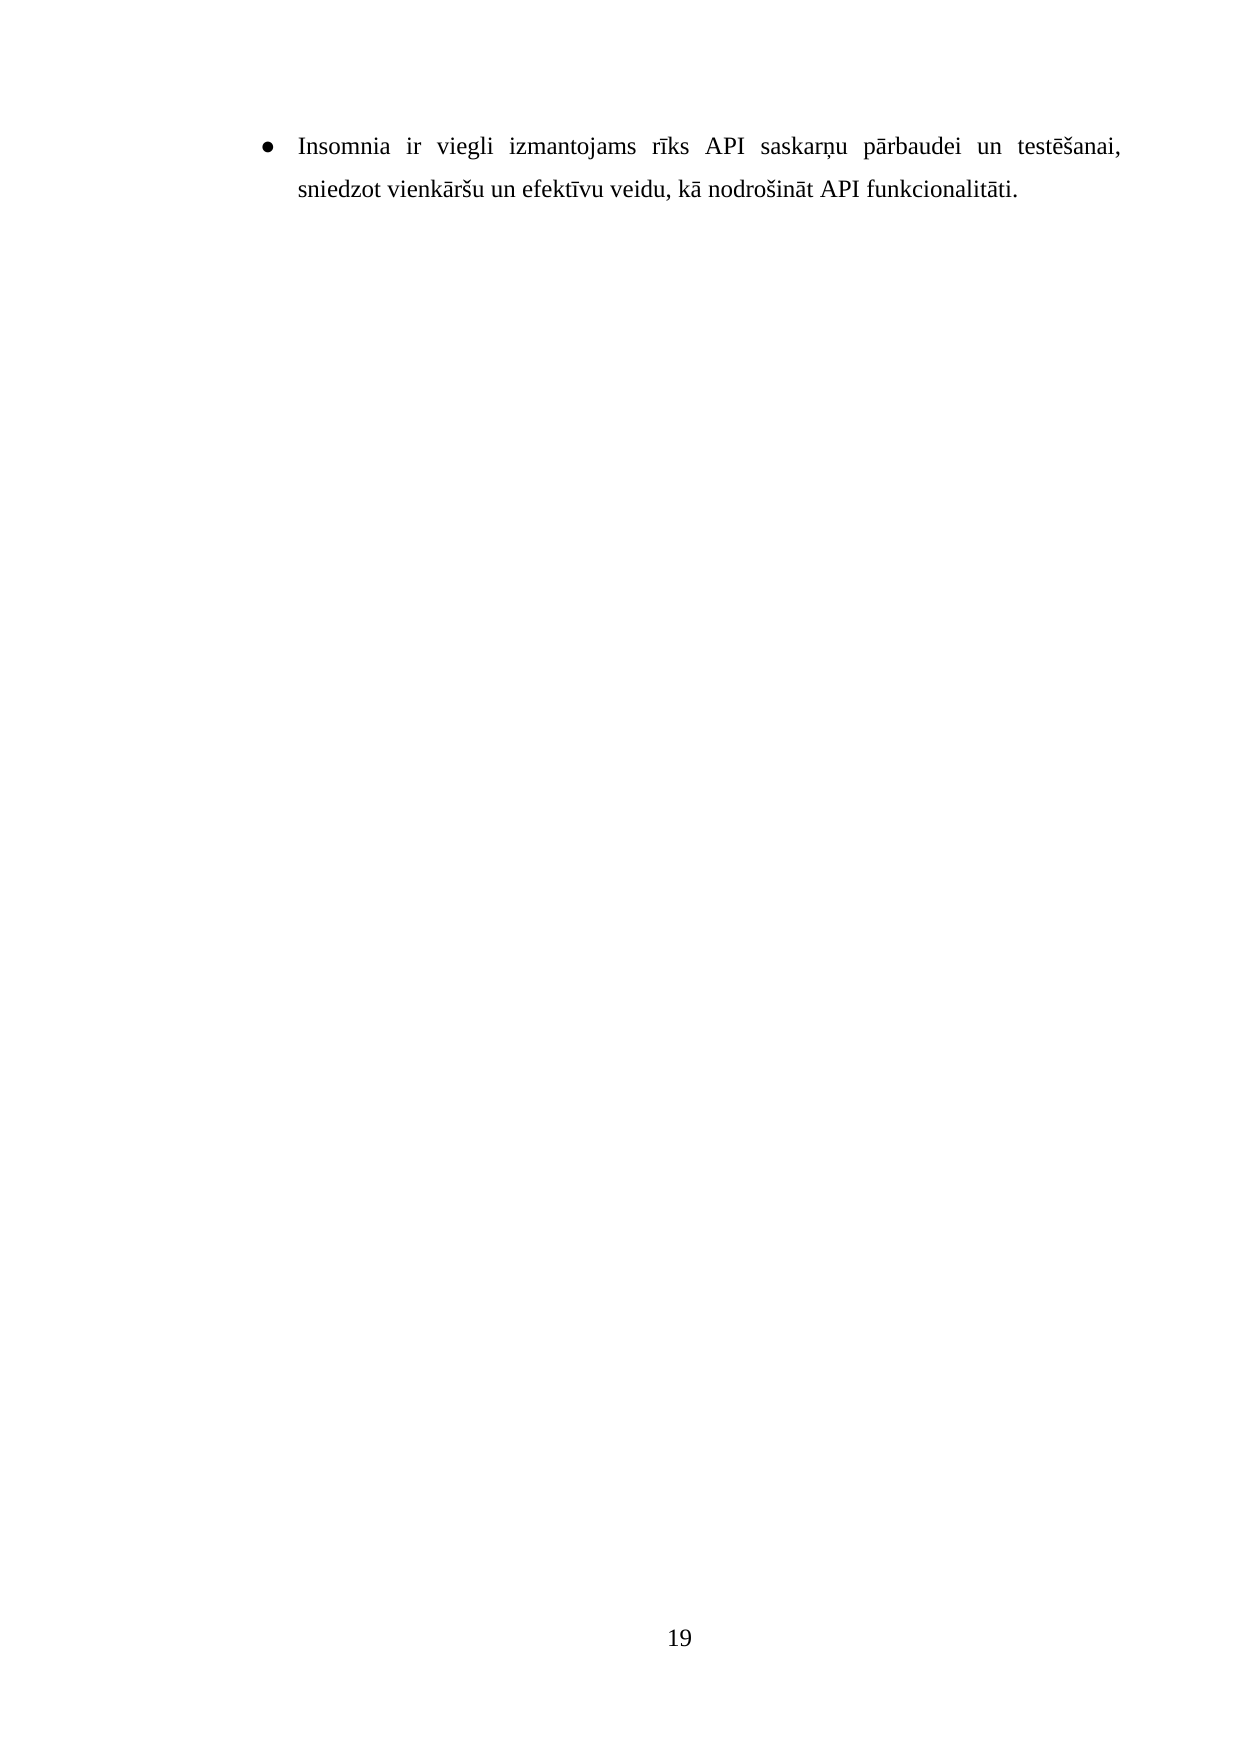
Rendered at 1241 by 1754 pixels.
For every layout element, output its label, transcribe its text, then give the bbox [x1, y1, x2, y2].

list Insomnia ir viegli izmantojams rīks API saskarņu pārbaudei un testēšanai, sniedzot vienkāršu un efektīvu veidu, kā nodrošināt API funkcionalitāti. [260, 131, 1122, 203]
